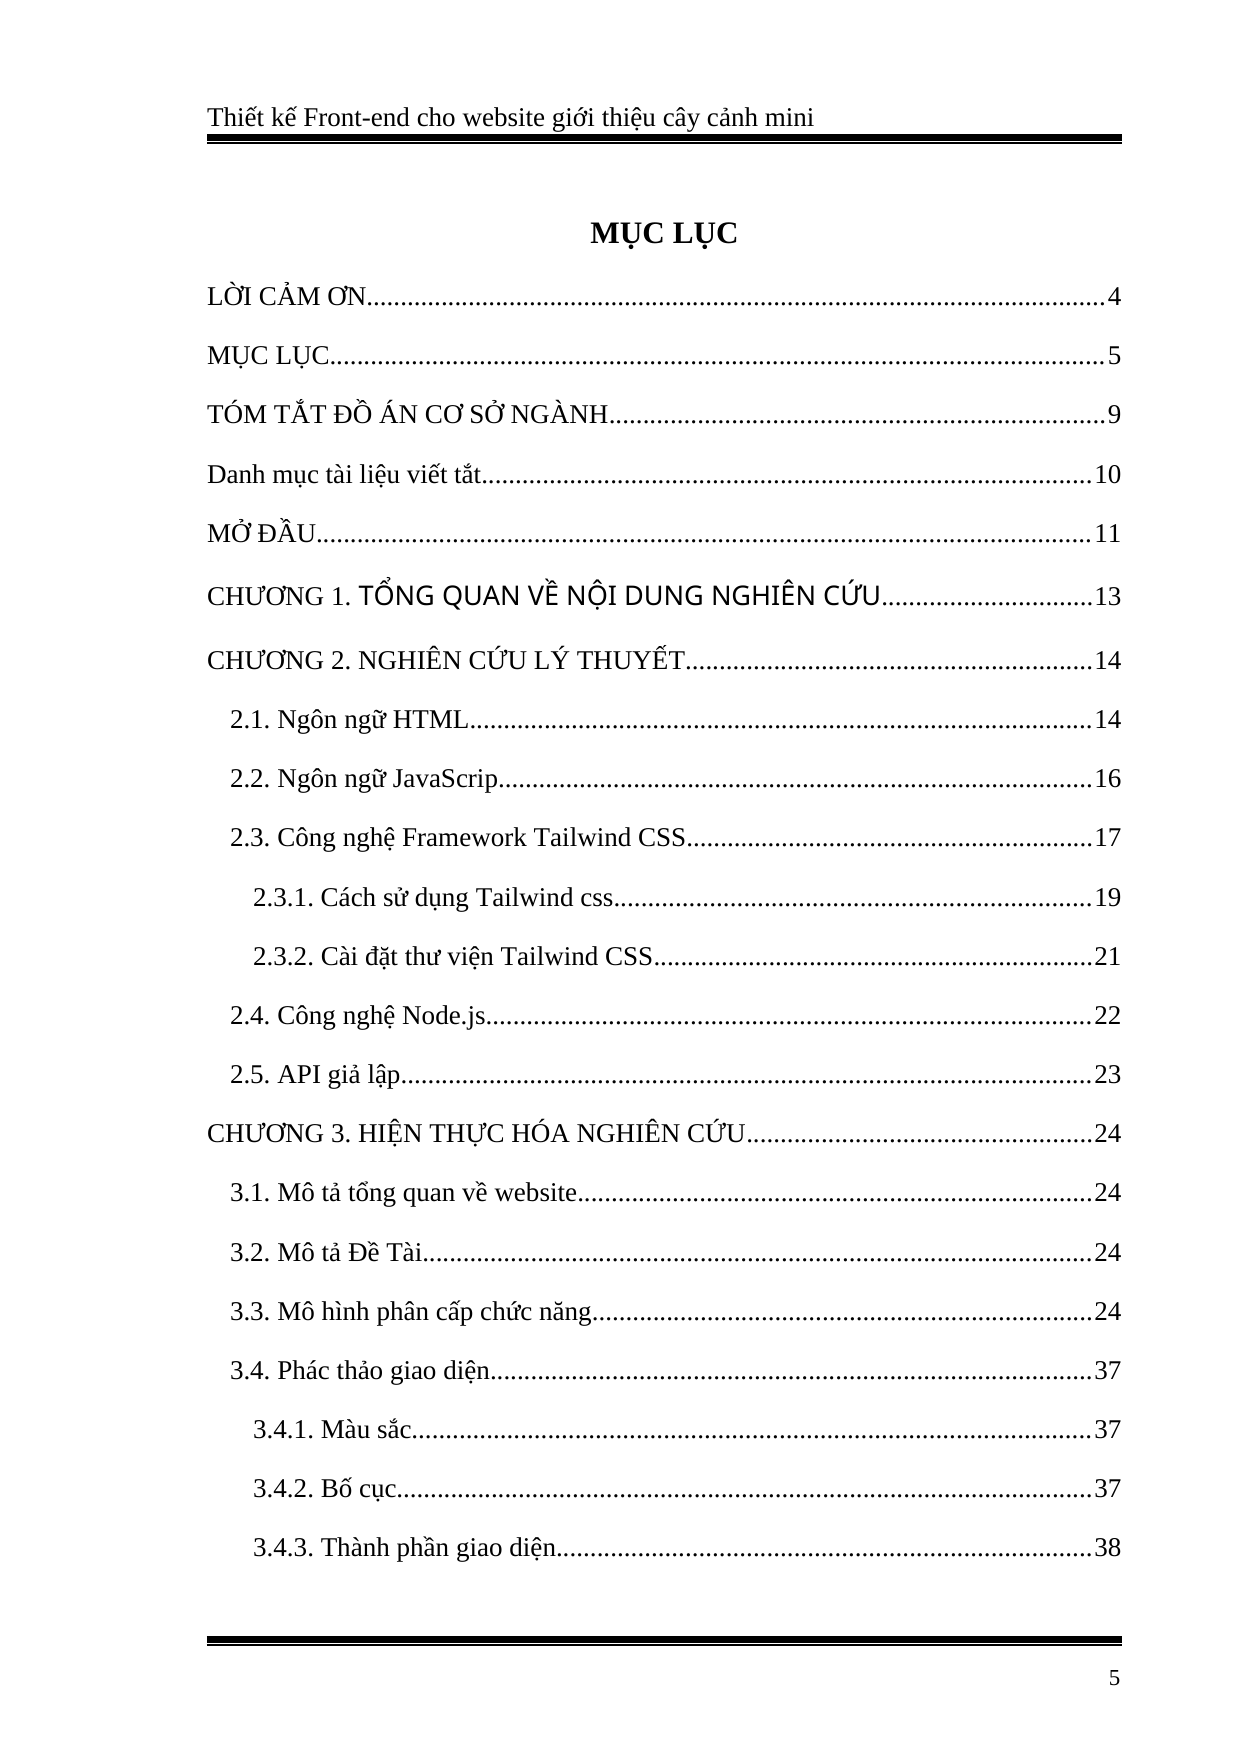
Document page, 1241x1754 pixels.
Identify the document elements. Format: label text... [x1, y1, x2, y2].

text Danh mục tài liệu viết tắt 10 [207, 458, 1122, 489]
text 2.1. Ngôn ngữ HTML 14 [230, 703, 1122, 734]
text TÓM TẮT ĐỒ ÁN CƠ SỞ NGÀNH 9 [207, 399, 1122, 430]
subtitle MỤC LỤC [207, 214, 1122, 250]
text 2.3. Công nghệ Framework Tailwind CSS 17 [230, 821, 1122, 853]
text 2.3.1. Cách sử dụng Tailwind css 19 [253, 881, 1122, 912]
text MỤC LỤC 5 [207, 339, 1122, 371]
text LỜI CẢM ƠN 4 [207, 280, 1122, 311]
text 3.4. Phác thảo giao diện 37 [230, 1354, 1122, 1385]
text 3.4.1. Màu sắc 37 [253, 1413, 1122, 1444]
text 3.1. Mô tả tổng quan về website 24 [230, 1176, 1122, 1208]
text 2.5. API giả lập 23 [230, 1058, 1122, 1089]
text 3.4.3. Thành phần giao diện 38 [253, 1531, 1122, 1563]
text 3.2. Mô tả Đề Tài 24 [230, 1236, 1122, 1267]
text 2.3.2. Cài đặt thư viện Tailwind CSS 21 [253, 940, 1122, 971]
text CHƯƠNG 3. HIỆN THỰC HÓA NGHIÊN CỨU 24 [207, 1117, 1122, 1148]
text CHƯƠNG 1. TỔNG QUAN VỀ NỘI DUNG NGHIÊN CỨU 13 [207, 576, 1122, 613]
text MỞ ĐẦU 11 [207, 517, 1122, 548]
text 3.4.2. Bố cục 37 [253, 1472, 1122, 1503]
text CHƯƠNG 2. NGHIÊN CỨU LÝ THUYẾT 14 [207, 644, 1122, 675]
text 2.4. Công nghệ Node.js 22 [230, 999, 1122, 1030]
text 3.3. Mô hình phân cấp chức năng 24 [230, 1295, 1122, 1326]
text 2.2. Ngôn ngữ JavaScrip 16 [230, 762, 1122, 793]
